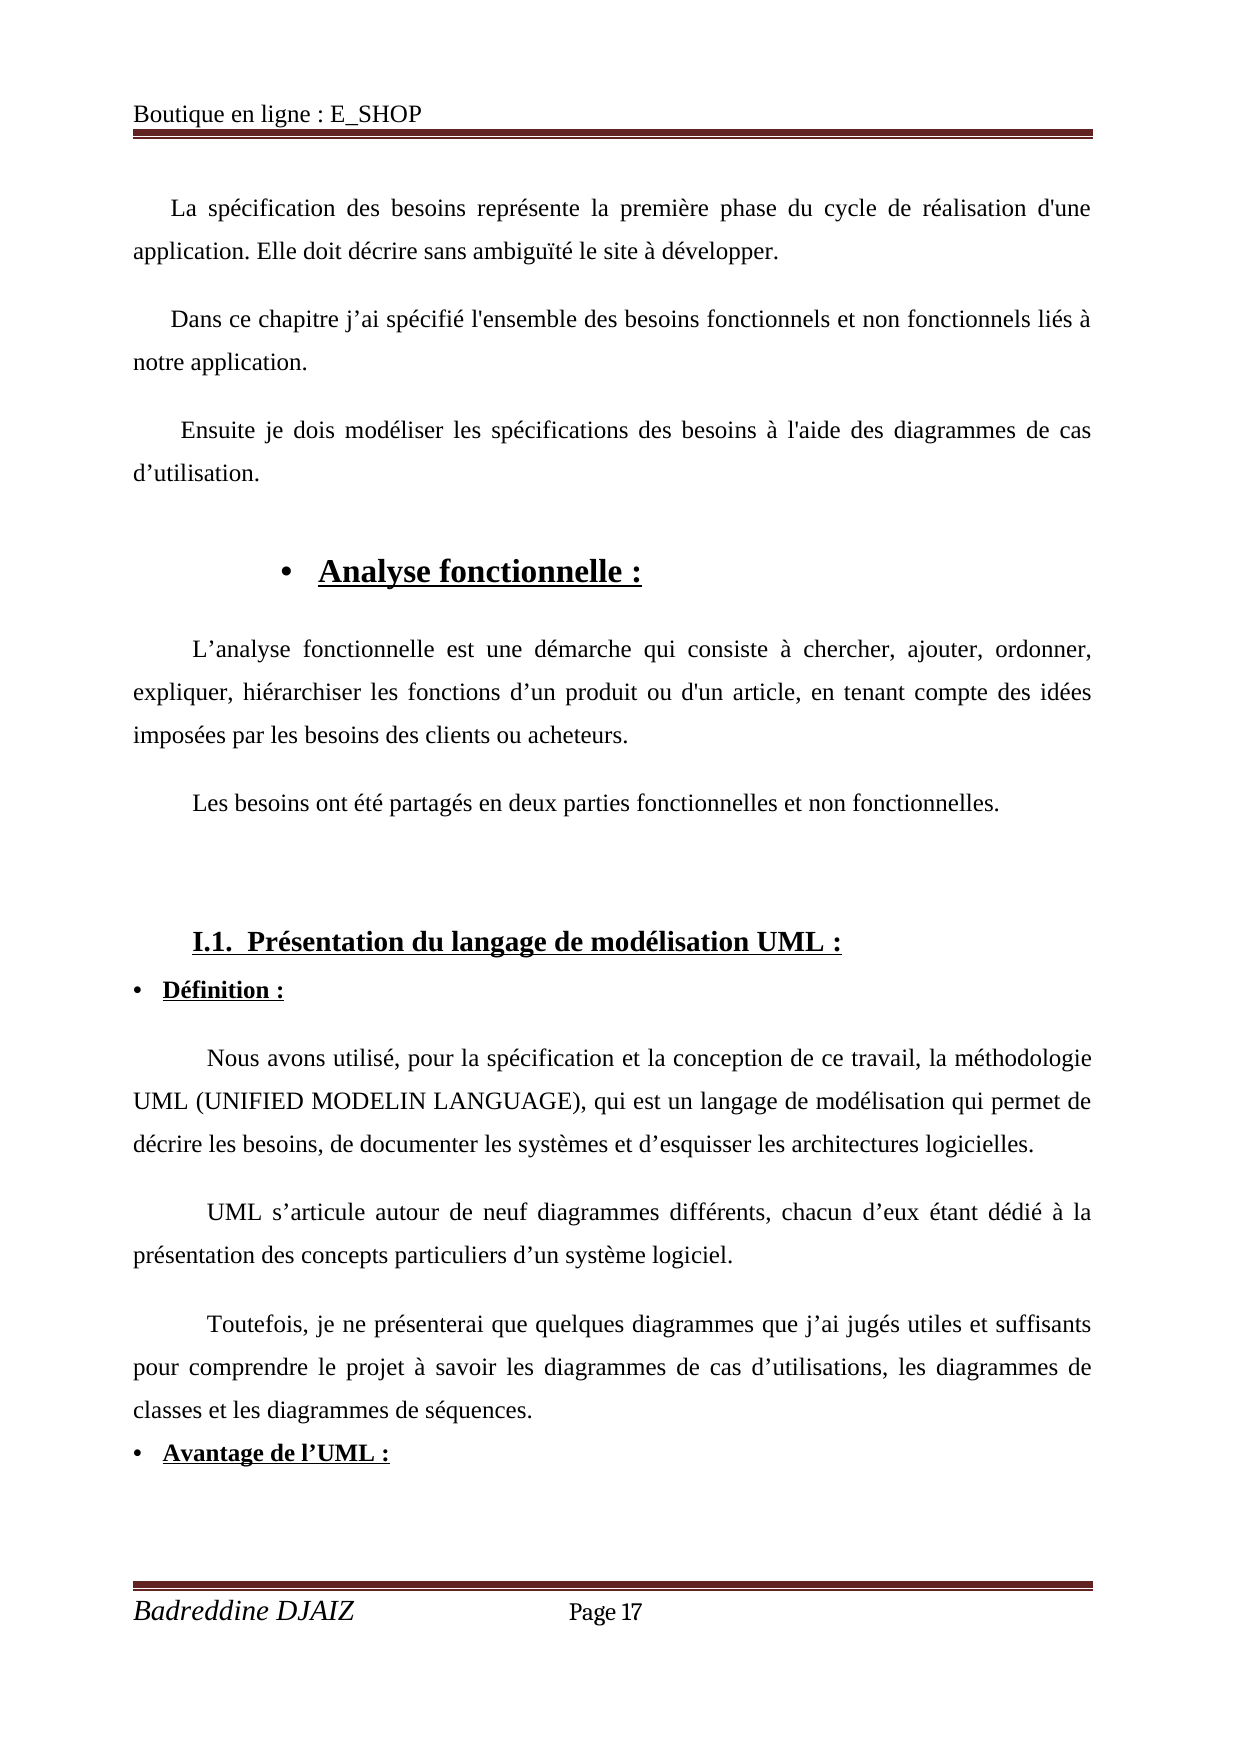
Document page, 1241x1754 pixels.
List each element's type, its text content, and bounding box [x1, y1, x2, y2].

list Analyse fonctionnelle : [280, 551, 1093, 590]
text I.1. Présentation du langage de modélisation UML : [133, 924, 1093, 958]
list Définition : [133, 975, 1093, 1004]
text L’analyse fonctionnelle est une démarche qui consiste à chercher, ajouter, ordonner, expliquer, hiérarchiser les fonctions d’un produit ou d'un article, en tenant compte des idées imposées par les besoins des clients ou acheteurs. [133, 634, 1093, 749]
list Avantage de l’UML : [133, 1438, 1093, 1467]
text UML s’articule autour de neuf diagrammes différents, chacun d’eux étant dédié à la présentation des concepts particuliers d’un système logiciel. [133, 1197, 1093, 1269]
text Nous avons utilisé, pour la spécification et la conception de ce travail, la méthodologie UML (UNIFIED MODELIN LANGUAGE), qui est un langage de modélisation qui permet de décrire les besoins, de documenter les systèmes et d’esquisser les architectures logicielles. [133, 1043, 1093, 1158]
text Ensuite je dois modéliser les spécifications des besoins à l'aide des diagrammes de cas d’utilisation. [133, 415, 1093, 487]
text La spécification des besoins représente la première phase du cycle de réalisation d'une application. Elle doit décrire sans ambiguïté le site à développer. [133, 193, 1093, 264]
text Toutefois, je ne présenterai que quelques diagrammes que j’ai jugés utiles et suffisants pour comprendre le projet à savoir les diagrammes de cas d’utilisations, les diagrammes de classes et les diagrammes de séquences. [133, 1309, 1093, 1424]
text Les besoins ont été partagés en deux parties fonctionnelles et non fonctionnelles. [133, 788, 1093, 817]
text Dans ce chapitre j’ai spécifié l'ensemble des besoins fonctionnels et non fonctionnels liés à notre application. [133, 304, 1093, 376]
